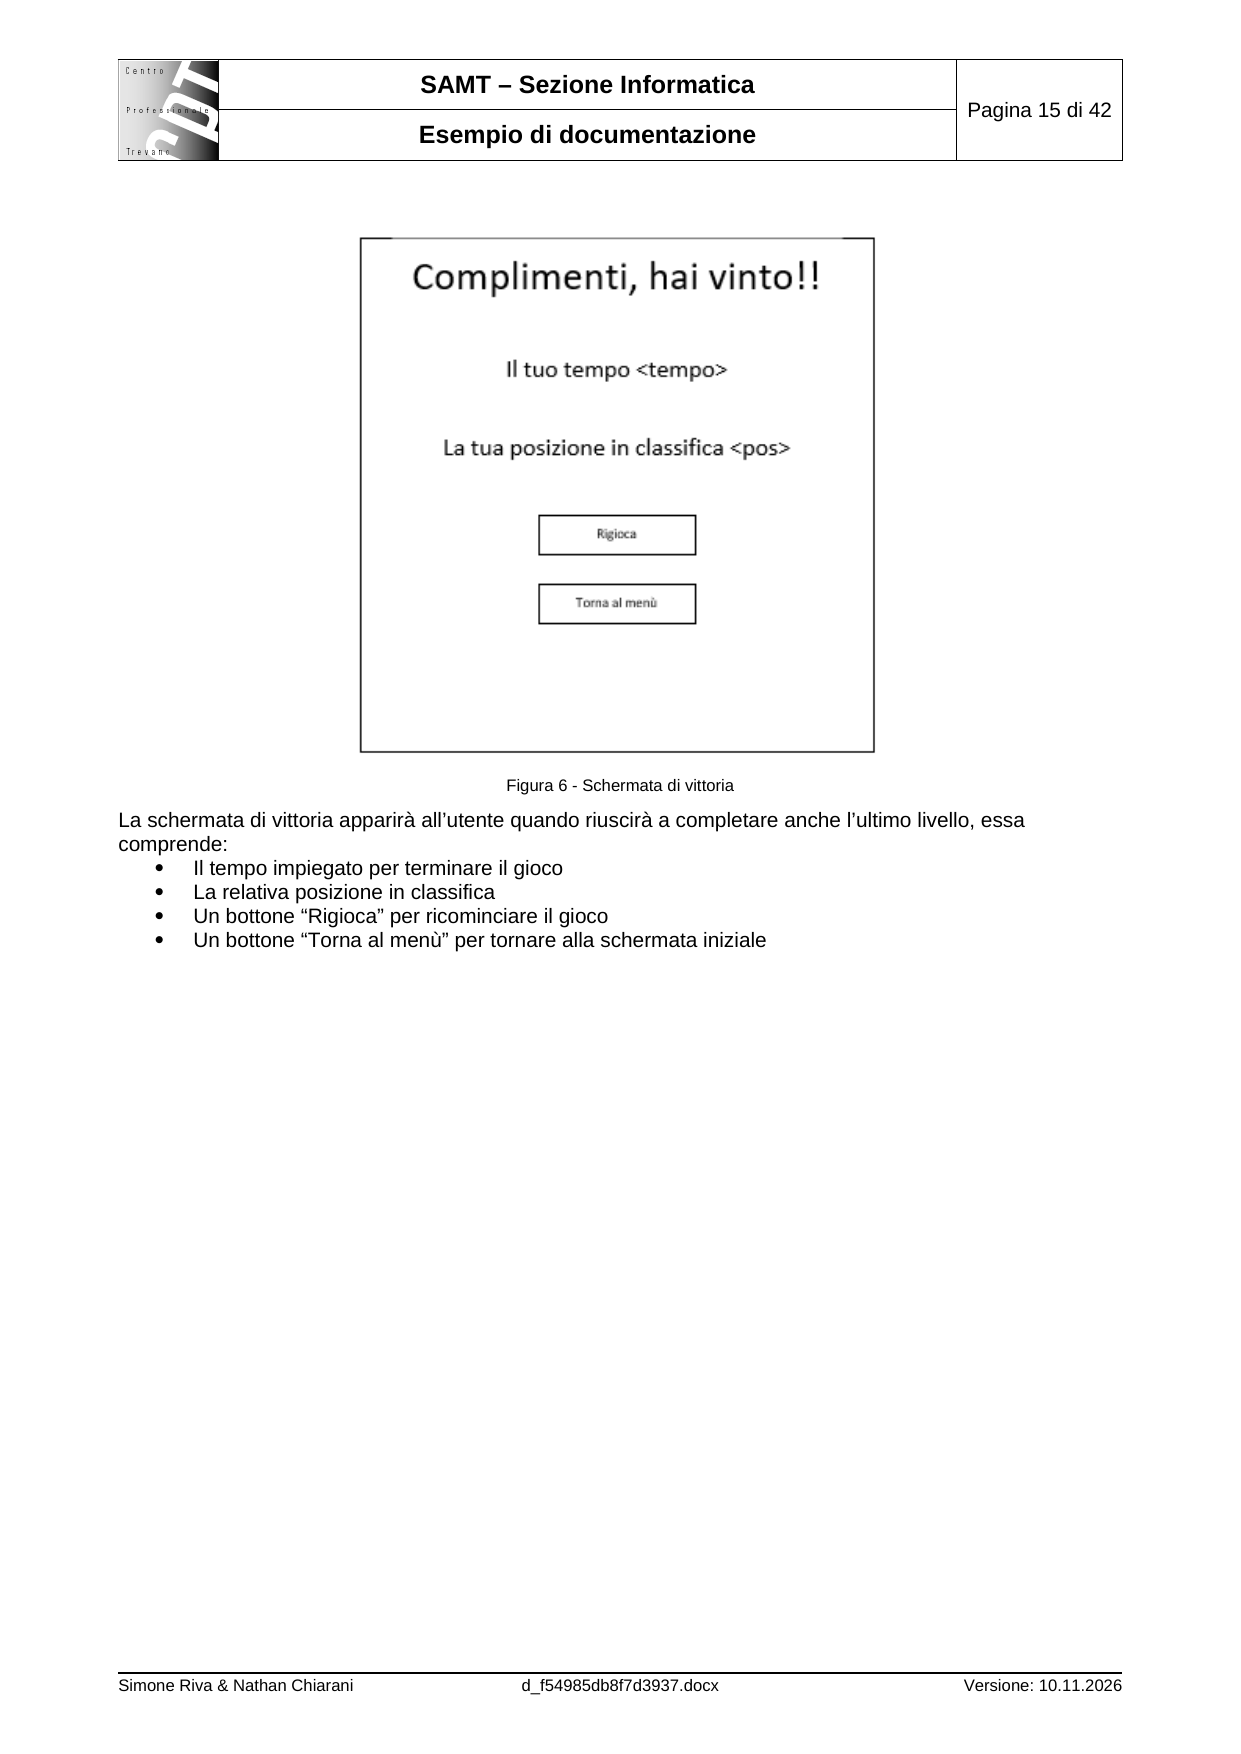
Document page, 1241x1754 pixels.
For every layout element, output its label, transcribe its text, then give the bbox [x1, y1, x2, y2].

list Un bottone “Torna al menù” per tornare alla schermata iniziale [156, 928, 1122, 952]
list La relativa posizione in classifica [156, 880, 1122, 904]
picture [354, 230, 886, 764]
picture [118, 60, 219, 160]
list Un bottone “Rigioca” per ricominciare il gioco [156, 904, 1122, 928]
text La schermata di vittoria apparirà all’utente quando riuscirà a completare anche l’ultimo livello, essa comprende: [118, 808, 1122, 856]
list Il tempo impiegato per terminare il gioco [156, 856, 1122, 880]
